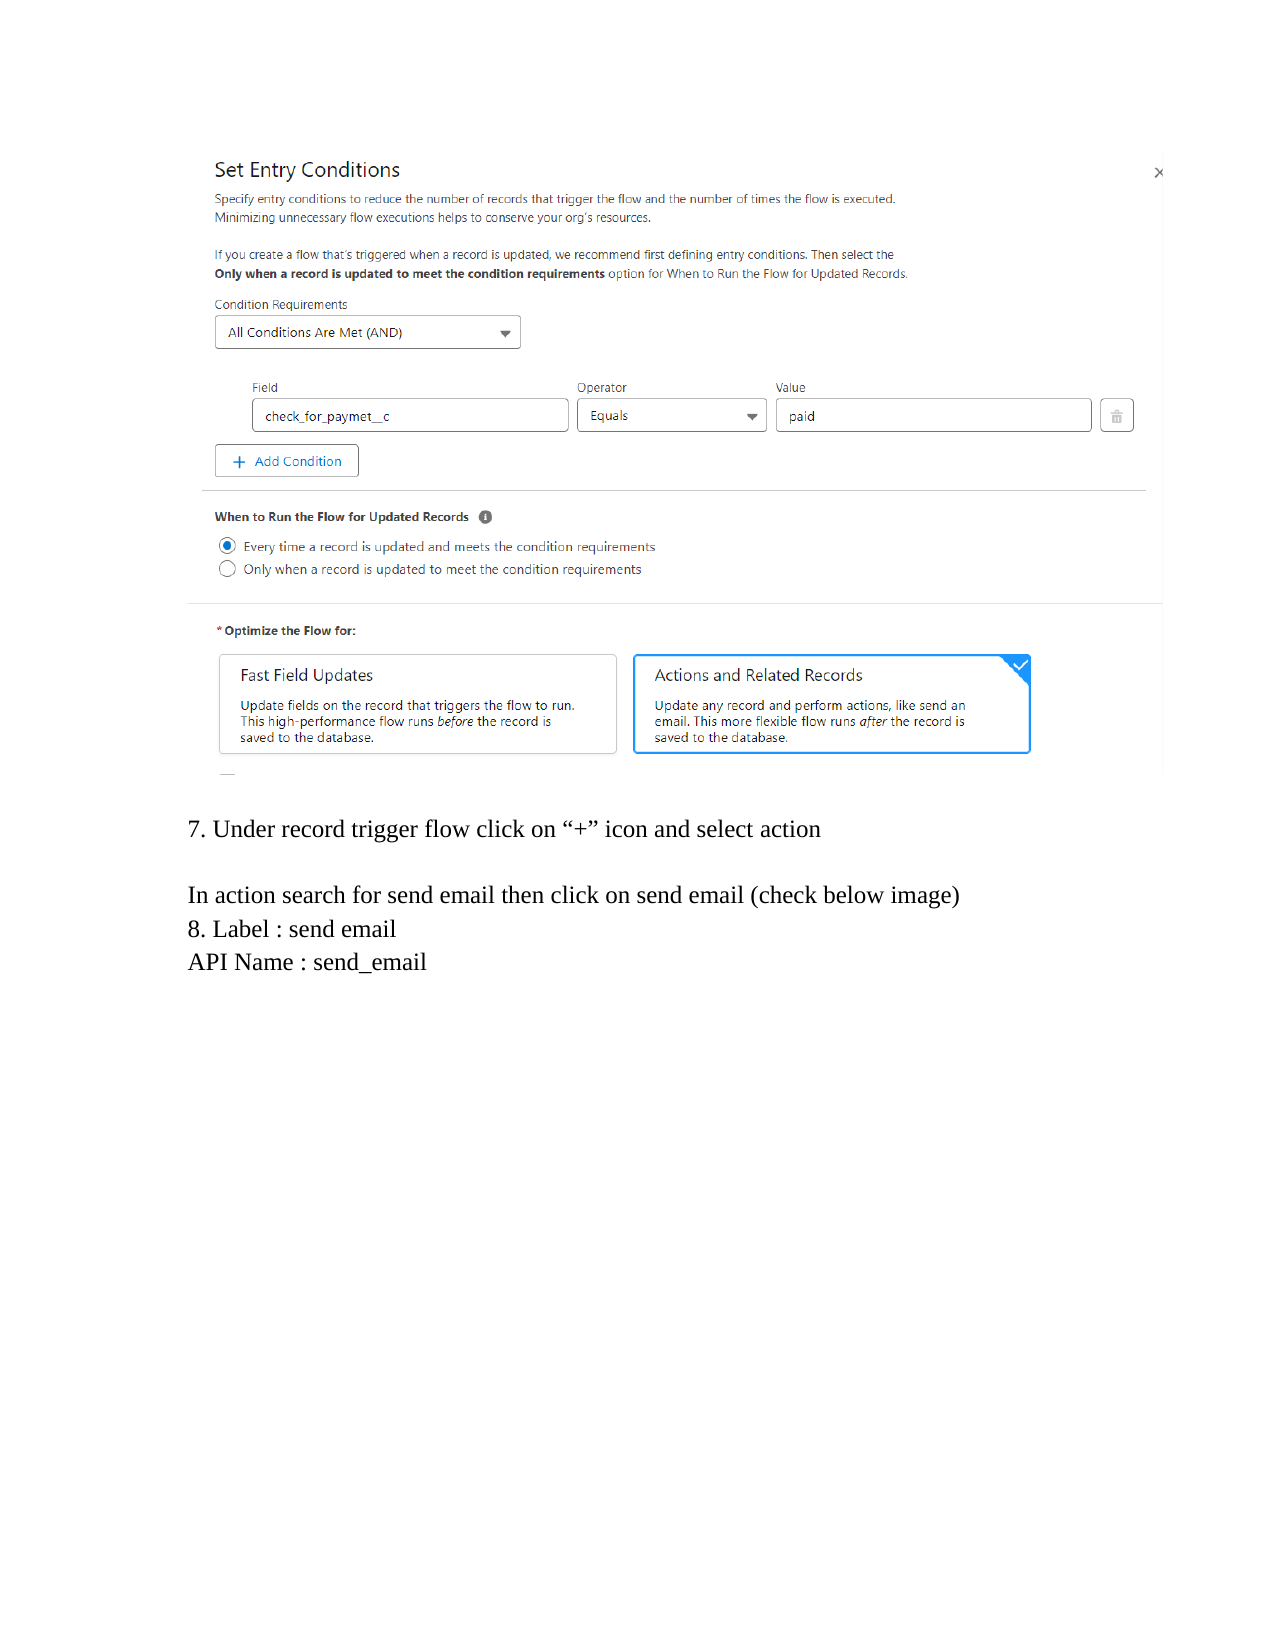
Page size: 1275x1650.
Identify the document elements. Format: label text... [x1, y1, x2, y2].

text 8. Label : send email [187, 914, 1125, 942]
picture [187, 150, 1163, 775]
text API Name : send_email [187, 947, 1125, 976]
text In action search for send email then click on send email (check below image) [187, 880, 1125, 909]
text 7. Under record trigger flow click on “+” icon and select action [187, 814, 1125, 842]
